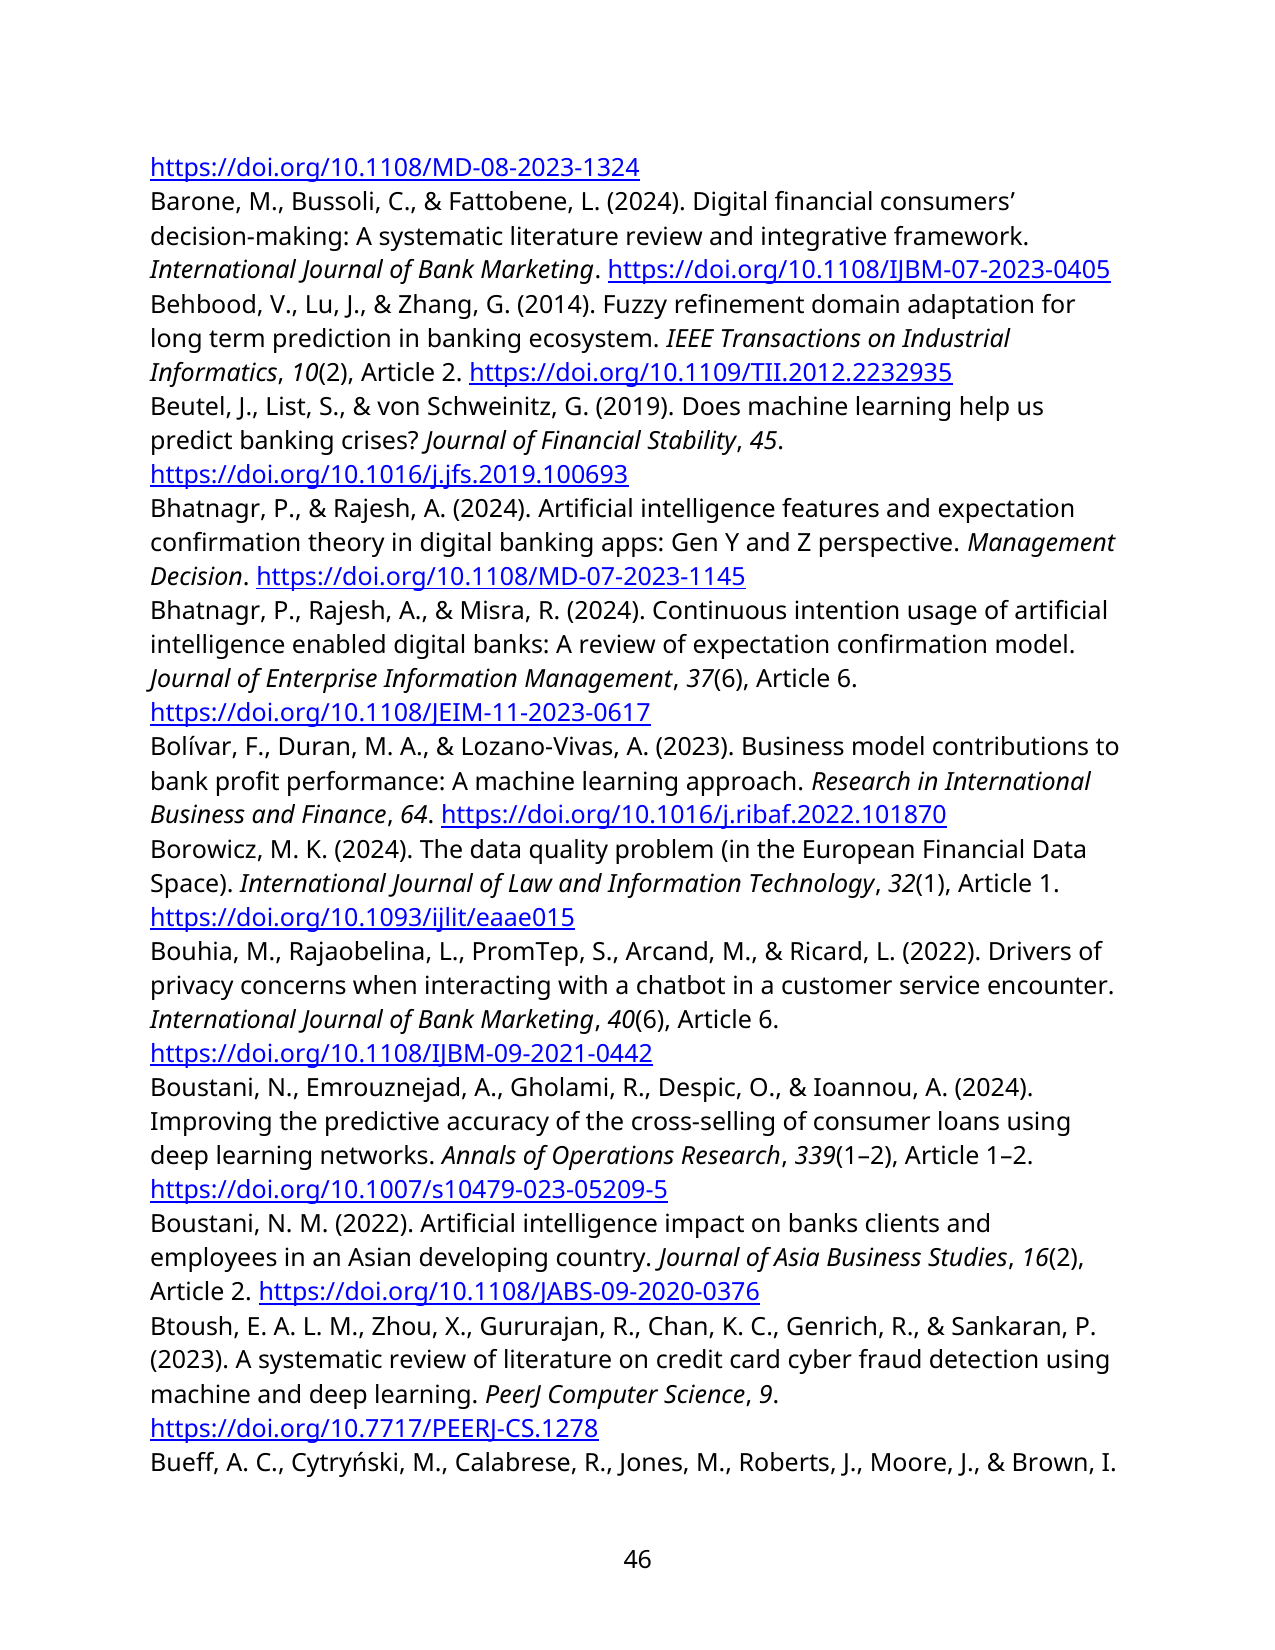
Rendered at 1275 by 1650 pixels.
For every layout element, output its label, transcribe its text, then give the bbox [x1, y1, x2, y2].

text Boustani, N. M. (2022). Artificial intelligence impact on banks clients and employees in an Asian developing country. Journal of Asia Business Studies, 16(2), Article 2. https://doi.org/10.1108/JABS-09-2020-0376 [150, 1206, 1125, 1308]
text Bhatnagr, P., Rajesh, A., & Misra, R. (2024). Continuous intention usage of artificial intelligence enabled digital banks: A review of expectation confirmation model. Journal of Enterprise Information Management, 37(6), Article 6. https://doi.org/10.1108/JEIM-11-2023-0617 [150, 593, 1125, 729]
text Bouhia, M., Rajaobelina, L., PromTep, S., Arcand, M., & Ricard, L. (2022). Drivers of privacy concerns when interacting with a chatbot in a customer service encounter. International Journal of Bank Marketing, 40(6), Article 6. https://doi.org/10.1108/IJBM-09-2021-0442 [150, 933, 1125, 1070]
text Boustani, N., Emrouznejad, A., Gholami, R., Despic, O., & Ioannou, A. (2024). Improving the predictive accuracy of the cross-selling of consumer loans using deep learning networks. Annals of Operations Research, 339(1–2), Article 1–2. https://doi.org/10.1007/s10479-023-05209-5 [150, 1070, 1125, 1206]
text Borowicz, M. K. (2024). The data quality problem (in the European Financial Data Space). International Journal of Law and Information Technology, 32(1), Article 1. https://doi.org/10.1093/ijlit/eaae015 [150, 831, 1125, 933]
text Behbood, V., Lu, J., & Zhang, G. (2014). Fuzzy refinement domain adaptation for long term prediction in banking ecosystem. IEEE Transactions on Industrial Informatics, 10(2), Article 2. https://doi.org/10.1109/TII.2012.2232935 [150, 286, 1125, 388]
text Bolívar, F., Duran, M. A., & Lozano-Vivas, A. (2023). Business model contributions to bank profit performance: A machine learning approach. Research in International Business and Finance, 64. https://doi.org/10.1016/j.ribaf.2022.101870 [150, 729, 1125, 831]
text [150, 1444, 1125, 1478]
text Beutel, J., List, S., & von Schweinitz, G. (2019). Does machine learning help us predict banking crises? Journal of Financial Stability, 45. https://doi.org/10.1016/j.jfs.2019.100693 [150, 388, 1125, 491]
text Btoush, E. A. L. M., Zhou, X., Gururajan, R., Chan, K. C., Genrich, R., & Sankaran, P. (2023). A systematic review of literature on credit card cyber fraud detection using machine and deep learning. PeerJ Computer Science, 9. https://doi.org/10.7717/PEERJ-CS.1278 [150, 1308, 1125, 1444]
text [150, 150, 1125, 184]
text Bhatnagr, P., & Rajesh, A. (2024). Artificial intelligence features and expectation confirmation theory in digital banking apps: Gen Y and Z perspective. Management Decision. https://doi.org/10.1108/MD-07-2023-1145 [150, 491, 1125, 593]
text Barone, M., Bussoli, C., & Fattobene, L. (2024). Digital financial consumers’ decision-making: A systematic literature review and integrative framework. International Journal of Bank Marketing. https://doi.org/10.1108/IJBM-07-2023-0405 [150, 184, 1125, 286]
